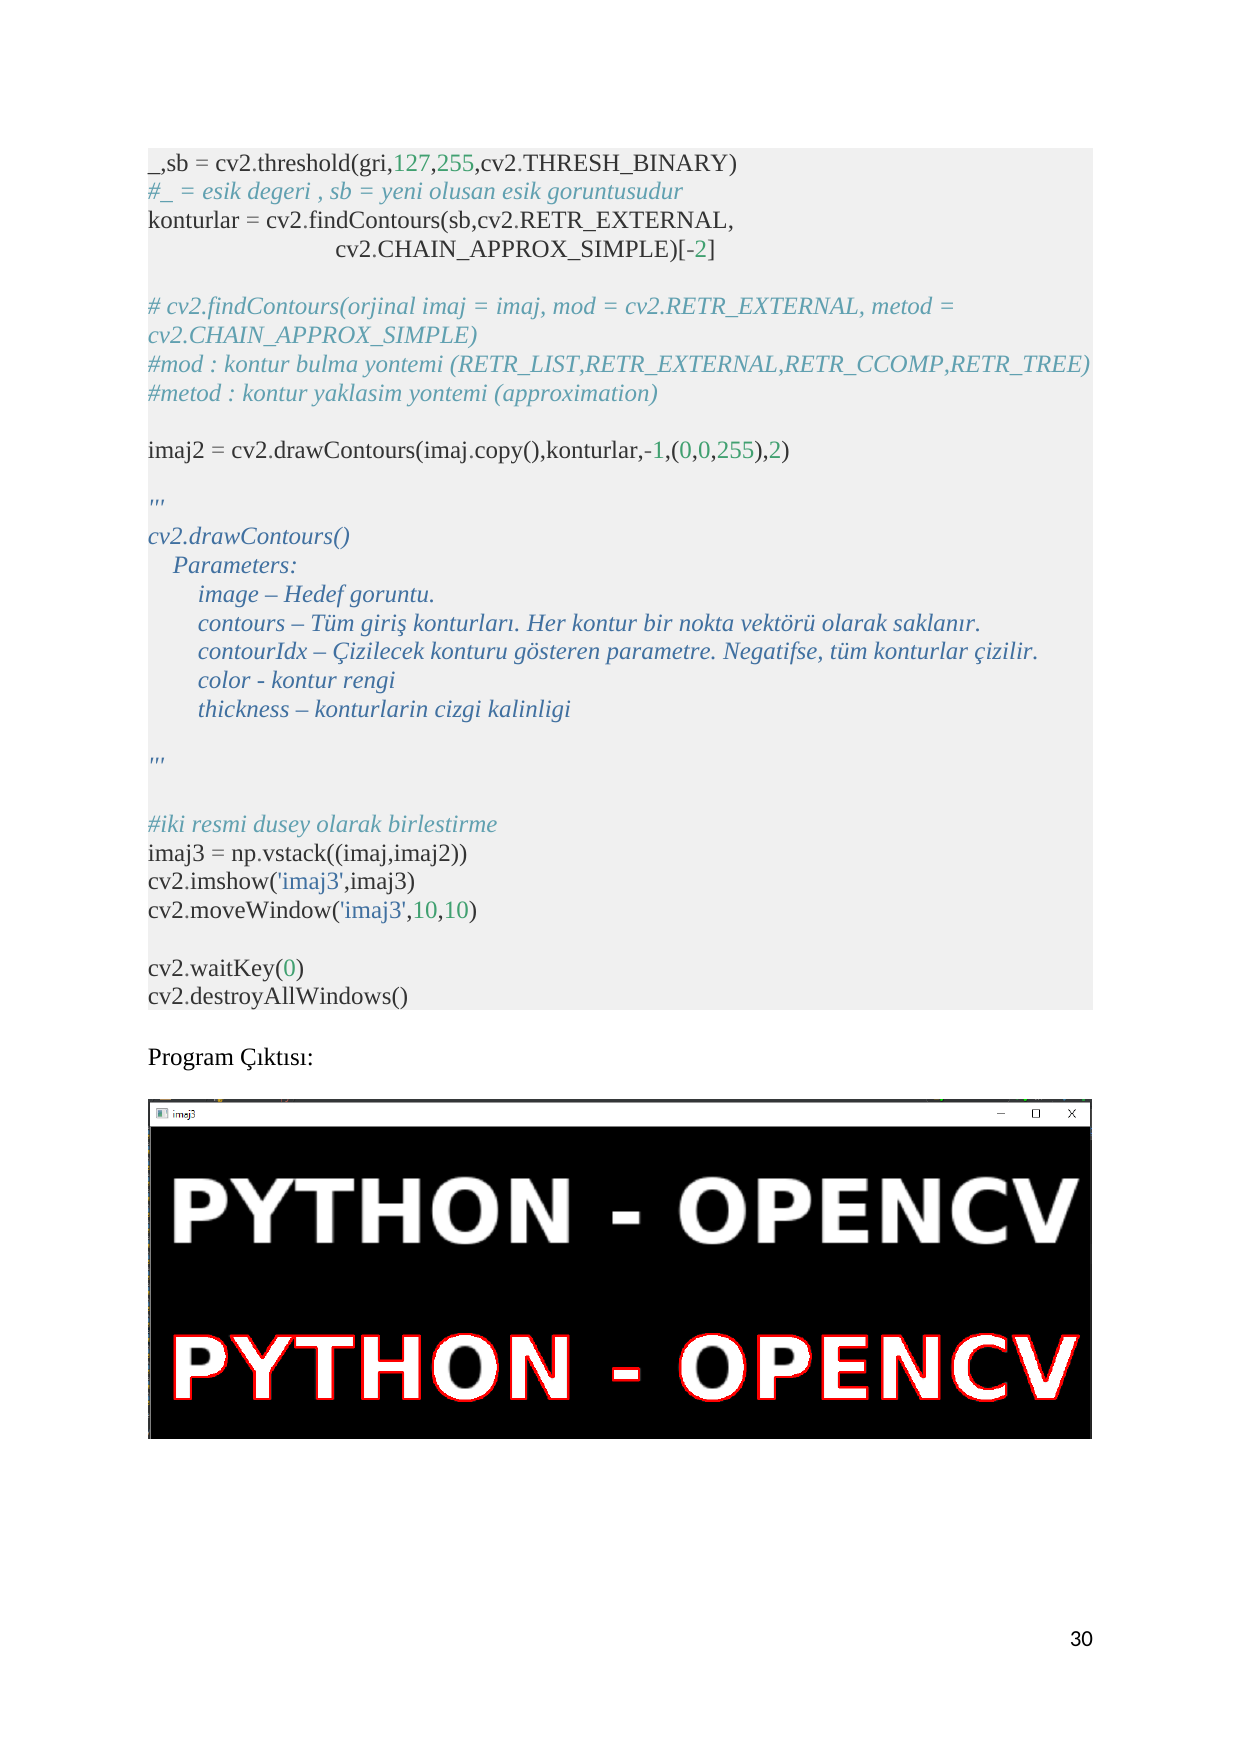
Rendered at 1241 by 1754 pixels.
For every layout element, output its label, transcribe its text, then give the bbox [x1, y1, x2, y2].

text # cv2.findContours(orjinal imaj = imaj, mod = cv2.RETR_EXTERNAL, metod = cv2.CHAIN_APPROX_SIMPLE) [148, 291, 1093, 349]
text _,sb = cv2.threshold(gri,127,255,cv2.THRESH_BINARY) [148, 148, 1093, 176]
text Parameters: [148, 550, 1093, 579]
text cv2.CHAIN_APPROX_SIMPLE)[-2] [148, 234, 1093, 263]
text cv2.moveWindow('imaj3',10,10) [148, 895, 1093, 924]
text cv2.destroyAllWindows() [148, 981, 1093, 1010]
text #_ = esik degeri , sb = yeni olusan esik goruntusudur [148, 176, 1093, 205]
text image – Hedef goruntu. [148, 579, 1093, 608]
text #mod : kontur bulma yontemi (RETR_LIST,RETR_EXTERNAL,RETR_CCOMP,RETR_TREE) [148, 349, 1093, 378]
picture [148, 1099, 1092, 1439]
text ''' [148, 751, 1093, 780]
text contourIdx – Çizilecek konturu gösteren parametre. Negatifse, tüm konturlar çizilir. [148, 636, 1093, 665]
text cv2.drawContours() [148, 521, 1093, 550]
text cv2.waitKey(0) [148, 953, 1093, 981]
text color - kontur rengi [148, 665, 1093, 694]
text #iki resmi dusey olarak birlestirme [148, 809, 1093, 838]
text cv2.imshow('imaj3',imaj3) [148, 866, 1093, 895]
text imaj2 = cv2.drawContours(imaj.copy(),konturlar,-1,(0,0,255),2) [148, 435, 1093, 464]
text Program Çıktısı: [148, 1039, 1093, 1070]
text thickness – konturlarin cizgi kalinligi [148, 694, 1093, 723]
text ''' [148, 493, 1093, 521]
text #metod : kontur yaklasim yontemi (approximation) [148, 378, 1093, 406]
text contours – Tüm giriş konturları. Her kontur bir nokta vektörü olarak saklanır. [148, 608, 1093, 636]
text imaj3 = np.vstack((imaj,imaj2)) [148, 838, 1093, 866]
text konturlar = cv2.findContours(sb,cv2.RETR_EXTERNAL, [148, 205, 1093, 234]
